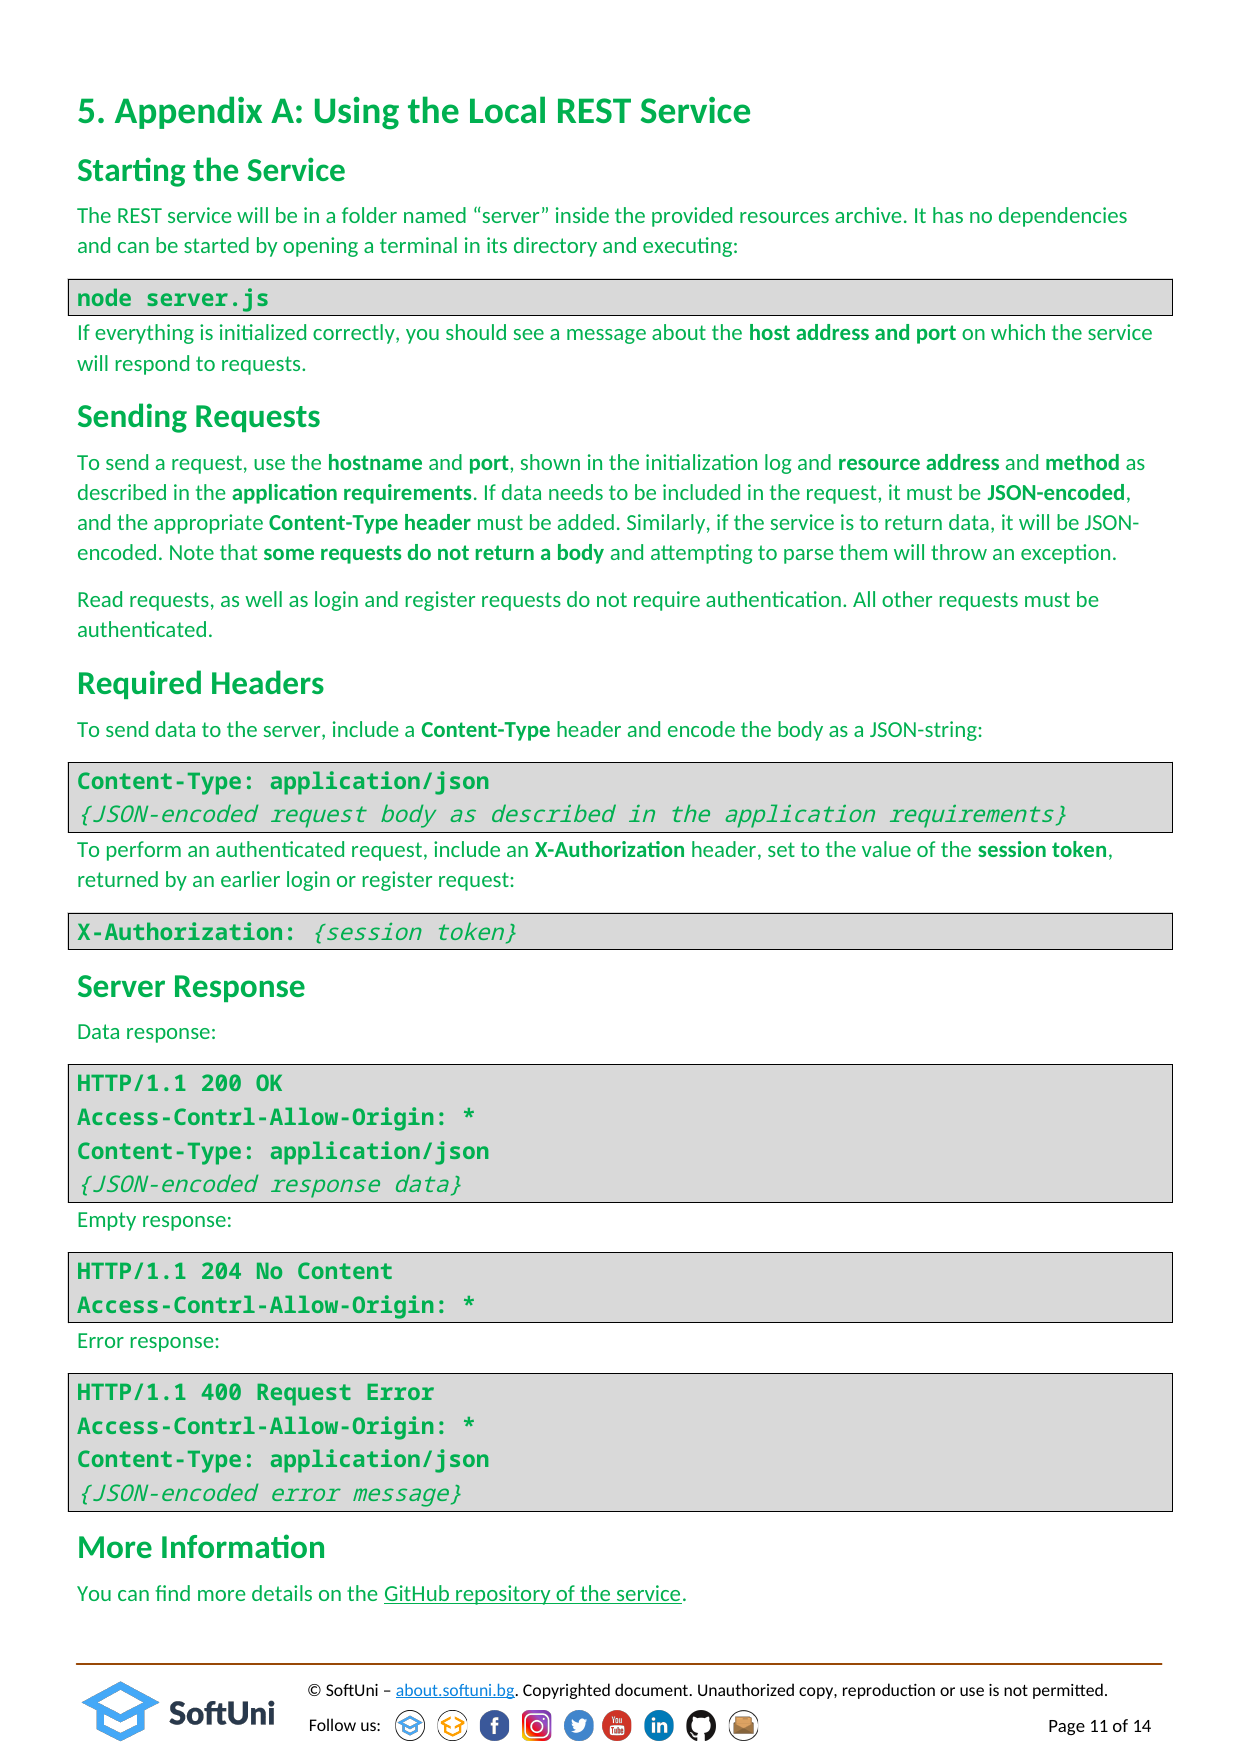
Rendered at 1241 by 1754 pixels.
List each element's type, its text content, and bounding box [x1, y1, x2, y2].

text Sending Requests [77, 396, 1163, 436]
text Required Headers [77, 662, 1163, 703]
text Server Response [77, 965, 1163, 1006]
text {JSON-encoded error message} [69, 1474, 1172, 1511]
text To send data to the server, include a Content-Type header and encode the body as a JSON-string: [77, 715, 1163, 743]
picture [728, 1710, 759, 1741]
text Empty response: [77, 1205, 1163, 1233]
text HTTP/1.1 400 Request Error [69, 1374, 1172, 1407]
text More Information [77, 1527, 1163, 1567]
picture [602, 1710, 632, 1741]
text Data response: [77, 1017, 1163, 1045]
text Content-Type: application/json [69, 1440, 1172, 1474]
text Content-Type: application/json [69, 1132, 1172, 1165]
text The REST service will be in a folder named “server” inside the provided resources archive. It has no dependencies and can be started by opening a terminal in its directory and executing: [77, 201, 1163, 259]
picture [644, 1732, 653, 1741]
picture [437, 1710, 468, 1741]
picture [665, 1710, 674, 1719]
text X-Authorization: {session token} [69, 914, 1172, 949]
picture [564, 1710, 594, 1741]
text To send a request, use the hostname and port, shown in the initialization log and resource address and method as described in the application requirements. If data needs to be included in the request, it must be JSON-encoded, and the appropriate Content-Type header must be added. Similarly, if the service is to return data, it will be JSON-encoded. Note that some requests do not return a body and attempting to parse them will throw an exception. [77, 448, 1163, 566]
text {JSON-encoded request body as described in the application requirements} [69, 795, 1172, 832]
text Access-Contrl-Allow-Origin: * [69, 1286, 1172, 1322]
picture [479, 1710, 510, 1741]
text node server.js [69, 280, 1172, 315]
list Appendix A: Using the Local REST Service [77, 87, 1163, 133]
picture [665, 1732, 674, 1741]
picture [522, 1710, 552, 1741]
text HTTP/1.1 200 OK [69, 1065, 1172, 1098]
text Access-Contrl-Allow-Origin: * [69, 1098, 1172, 1132]
text Read requests, as well as login and register requests do not require authentication. All other requests must be authenticated. [77, 585, 1163, 643]
text You can find more details on the GitHub repository of the service. [77, 1579, 1163, 1607]
picture [644, 1710, 653, 1719]
text Content-Type: application/json [69, 763, 1172, 795]
text Error response: [77, 1326, 1163, 1354]
text HTTP/1.1 204 No Content [69, 1253, 1172, 1286]
picture [75, 1676, 281, 1747]
text Starting the Service [77, 149, 1163, 190]
text To perform an authenticated request, include an X-Authorization header, set to the value of the session token, returned by an earlier login or register request: [77, 835, 1163, 893]
picture [658, 1723, 667, 1732]
text Access-Contrl-Allow-Origin: * [69, 1407, 1172, 1440]
picture [395, 1710, 425, 1741]
picture [686, 1710, 716, 1741]
text If everything is initialized correctly, you should see a message about the host address and port on which the service will respond to requests. [77, 318, 1163, 377]
text {JSON-encoded response data} [69, 1165, 1172, 1202]
